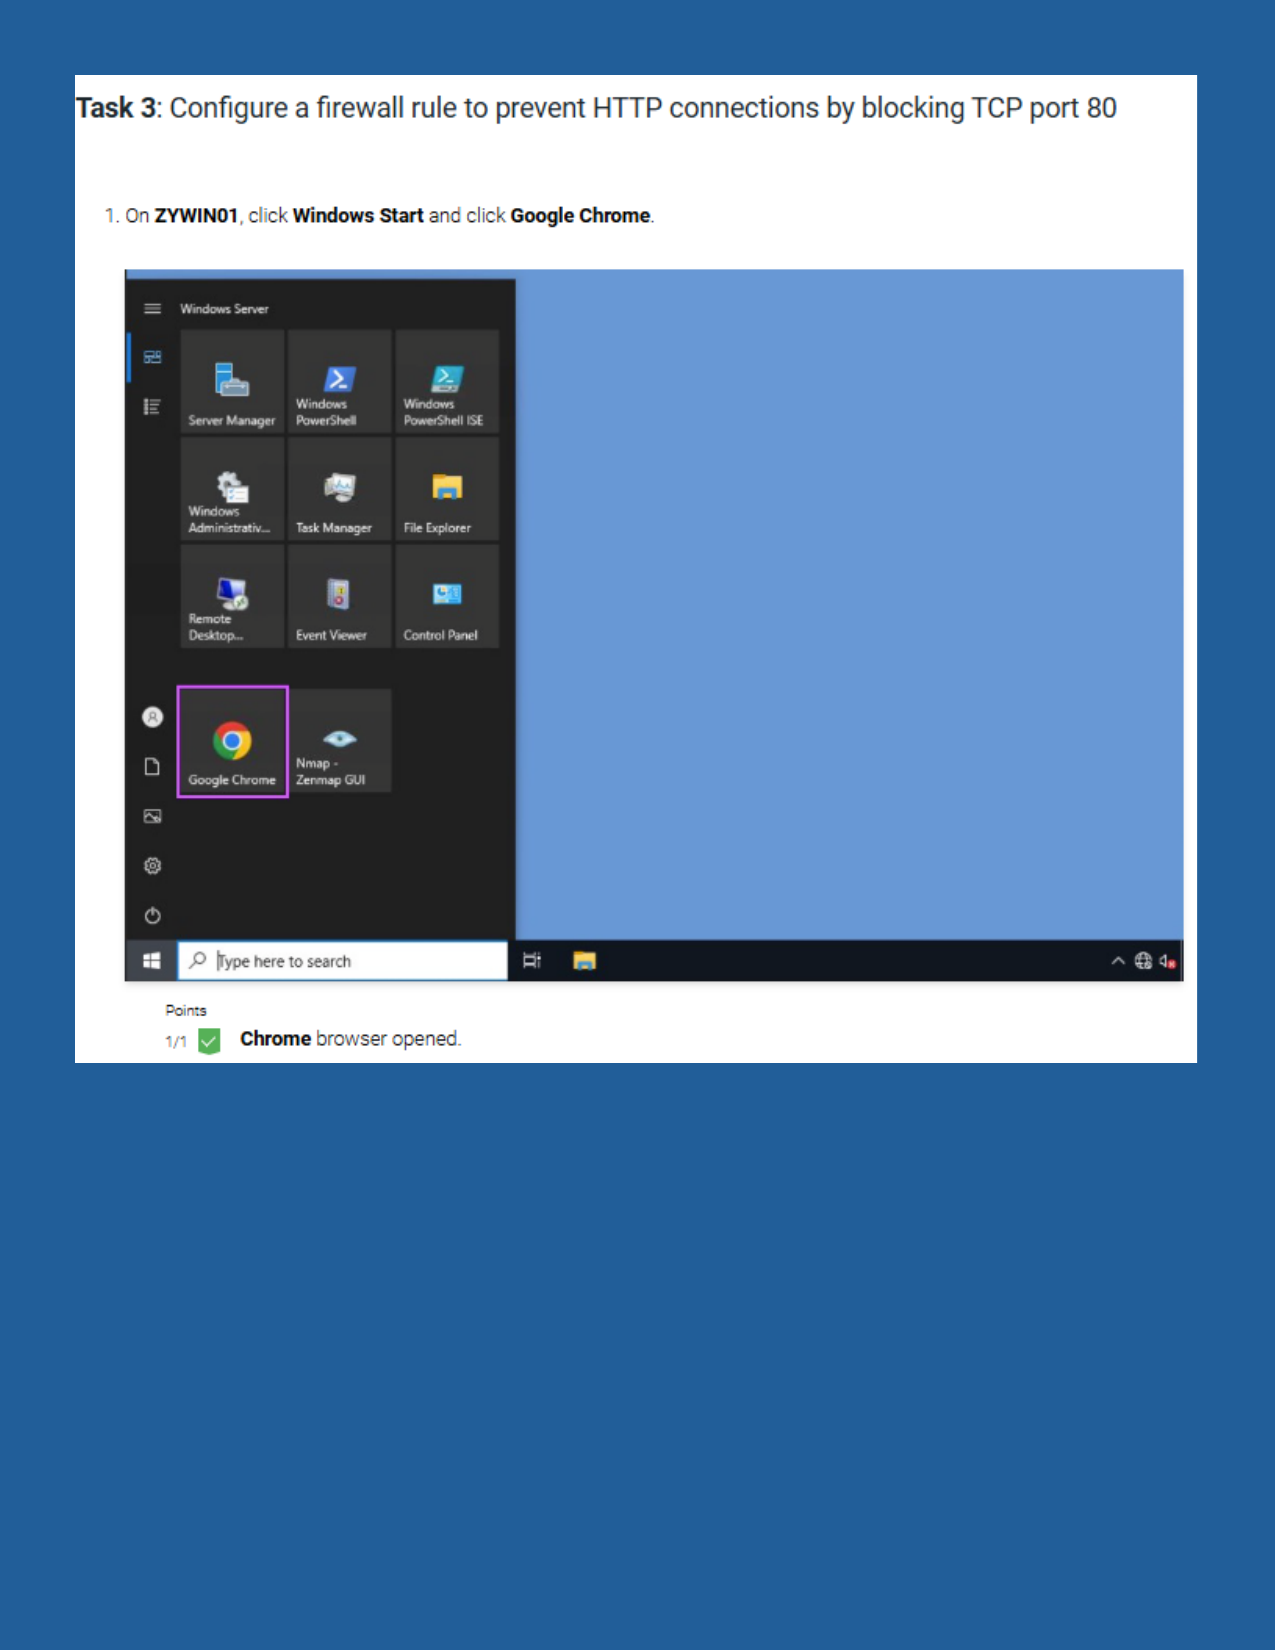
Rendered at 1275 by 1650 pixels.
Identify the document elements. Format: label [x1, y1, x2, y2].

picture [75, 75, 1198, 1063]
